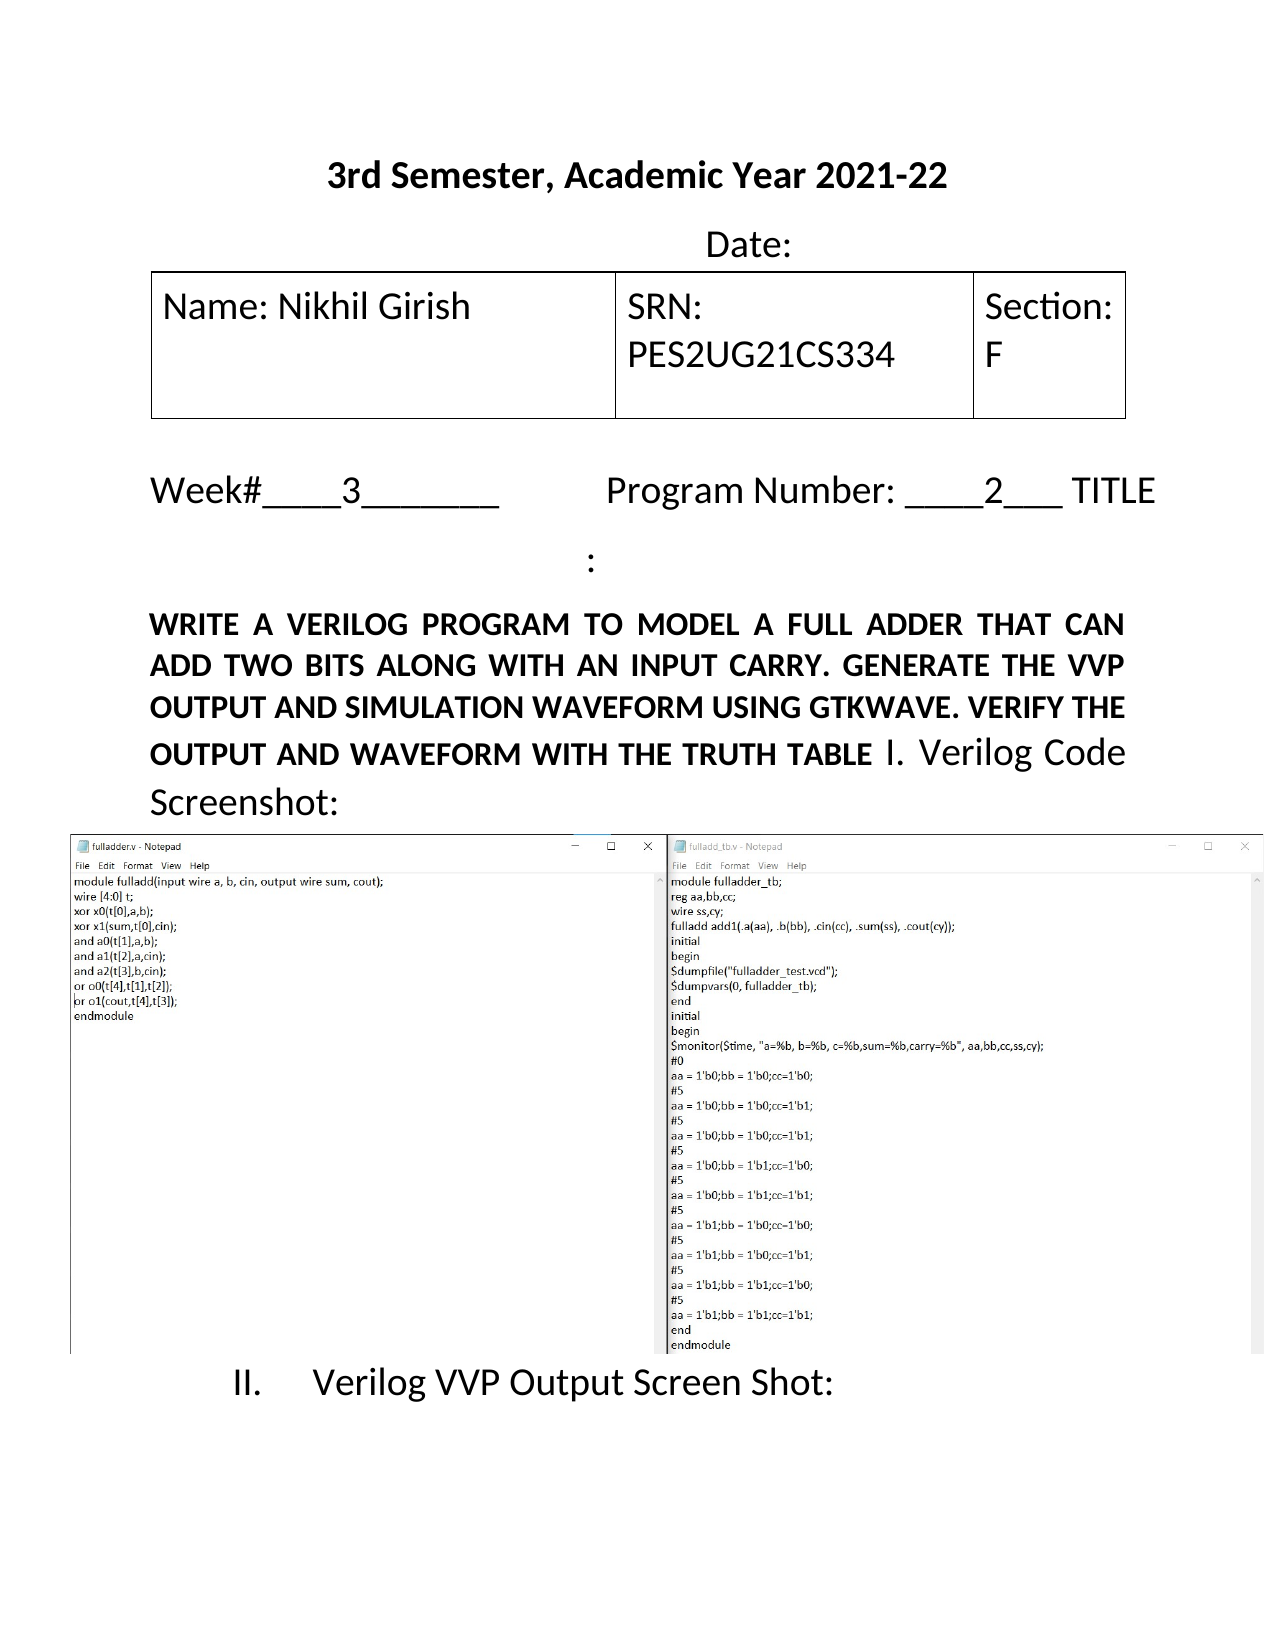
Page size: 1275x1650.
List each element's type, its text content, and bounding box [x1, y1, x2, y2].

picture [70, 834, 1264, 1354]
list Verilog VVP Output Screen Shot: [232, 1357, 1256, 1406]
table_header Name: Nikhil Girish [152, 273, 615, 417]
text WRITE A VERILOG PROGRAM TO MODEL A FULL ADDER THAT CAN ADD TWO BITS ALONG WITH AN INPUT CARRY. GENERATE THE VVP OUTPUT AND SIMULATION WAVEFORM USING GTKWAVE. VERIFY THE OUTPUT AND WAVEFORM WITH THE TRUTH TABLE I. Verilog Code Screenshot: [148, 603, 1126, 825]
table_header SRN: PES2UG21CS334 [616, 273, 973, 417]
table_header Section: F [974, 273, 1125, 417]
text 3rd Semester, Academic Year 2021-22 [326, 150, 1263, 198]
text Week#____3_______ Program Number: ____2___ TITLE : [150, 465, 1157, 582]
text Date: [482, 219, 1256, 267]
